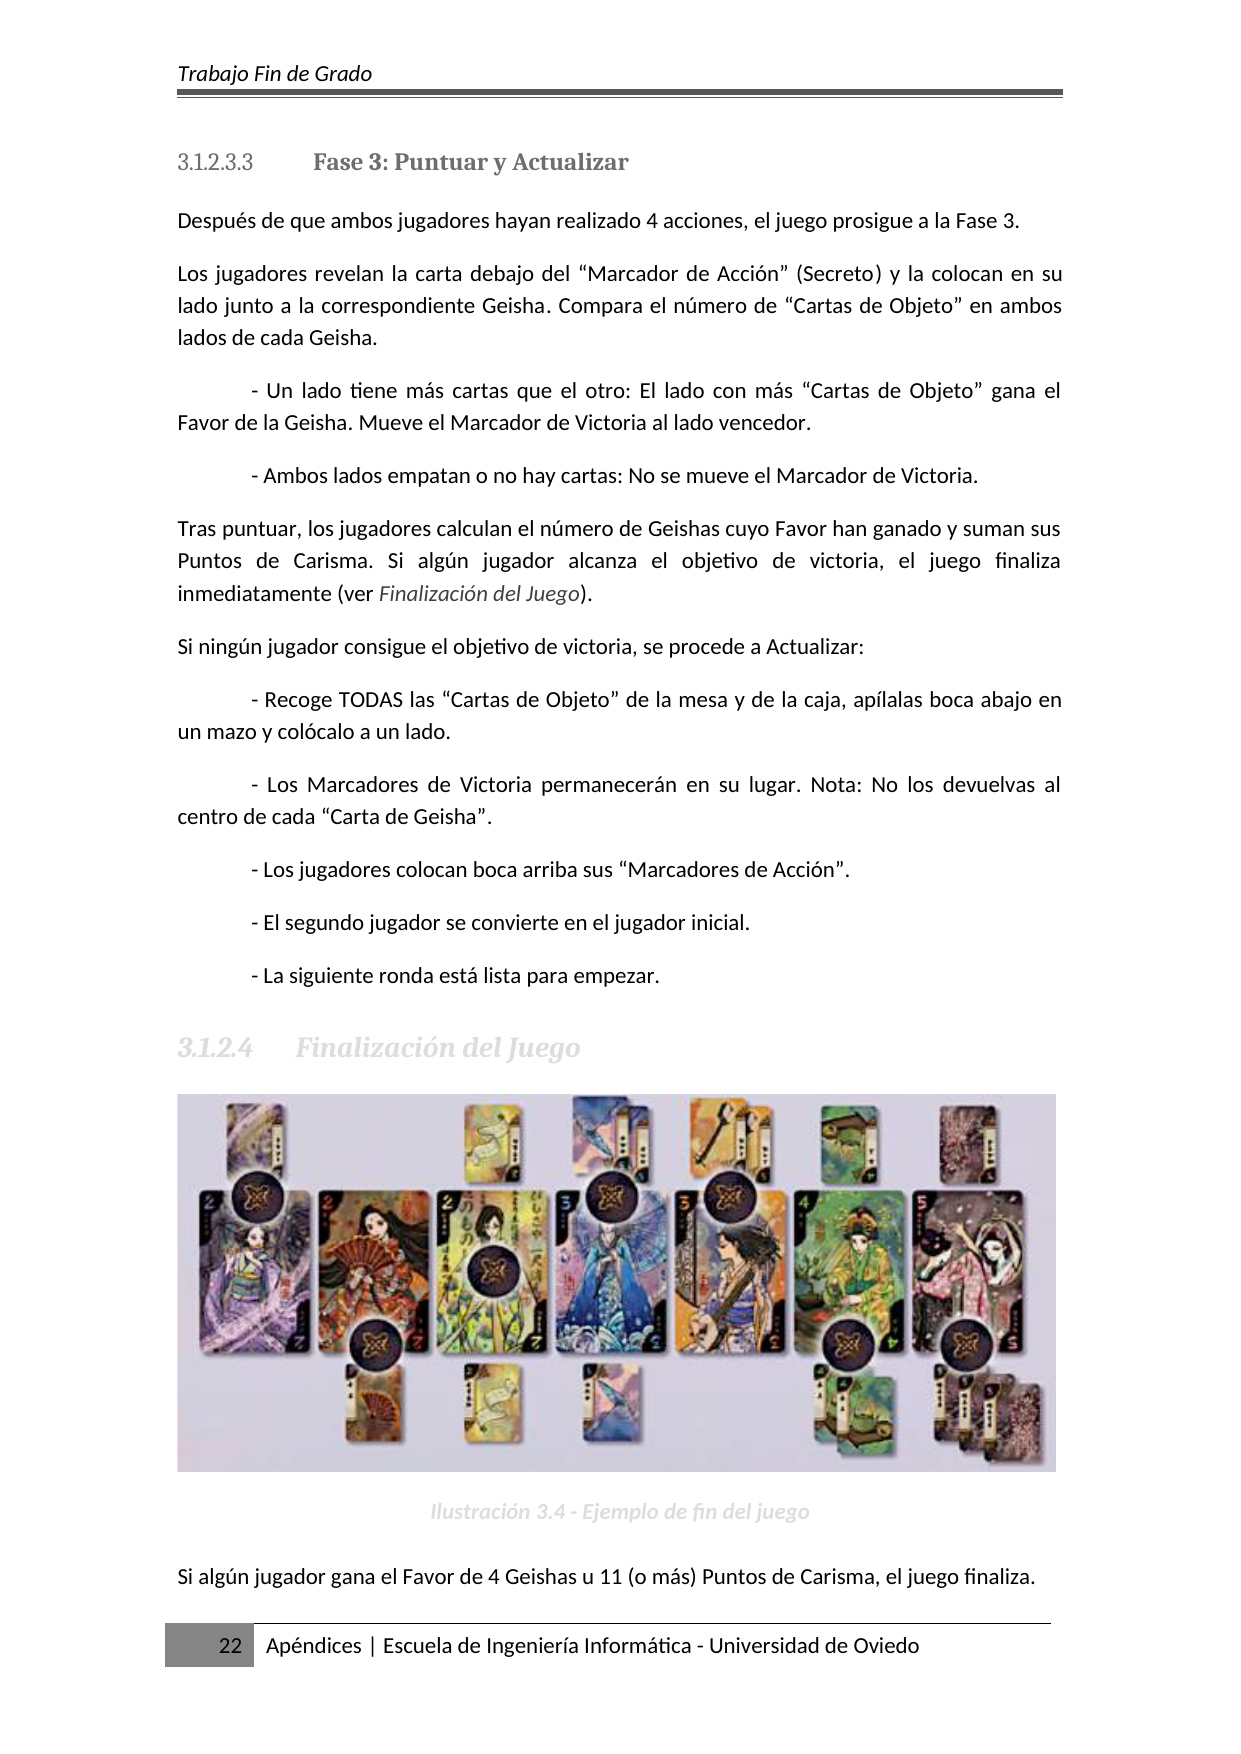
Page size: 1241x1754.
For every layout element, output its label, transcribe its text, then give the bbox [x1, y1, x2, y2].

text - La siguiente ronda está lista para empezar. [177, 961, 1063, 989]
text - Un lado tiene más cartas que el otro: El lado con más “Cartas de Objeto” gana el Favor de la Geisha. Mueve el Marcador de Victoria al lado vencedor. [177, 376, 1063, 436]
text - Los Marcadores de Victoria permanecerán en su lugar. Nota: No los devuelvas al centro de cada “Carta de Geisha”. [177, 770, 1063, 830]
text Ilustración 3.4 - Ejemplo de fin del juego [177, 1497, 1063, 1525]
subtitle Fase 3: Puntuar y Actualizar [177, 148, 1063, 176]
text Después de que ambos jugadores hayan realizado 4 acciones, el juego prosigue a la Fase 3. [177, 206, 1063, 234]
text Si algún jugador gana el Favor de 4 Geishas u 11 (o más) Puntos de Carisma, el juego finaliza. [177, 1562, 1063, 1591]
text - Los jugadores colocan boca arriba sus “Marcadores de Acción”. [177, 855, 1063, 883]
text - Recoge TODAS las “Cartas de Objeto” de la mesa y de la caja, apílalas boca abajo en un mazo y colócalo a un lado. [177, 685, 1063, 745]
subtitle Finalización del Juego [177, 1031, 1063, 1064]
text Los jugadores revelan la carta debajo del “Marcador de Acción” (Secreto) y la colocan en su lado junto a la correspondiente Geisha. Compara el número de “Cartas de Objeto” en ambos lados de cada Geisha. [177, 259, 1063, 351]
text - Ambos lados empatan o no hay cartas: No se mueve el Marcador de Victoria. [177, 461, 1063, 489]
text - El segundo jugador se convierte en el jugador inicial. [177, 908, 1063, 936]
text Si ningún jugador consigue el objetivo de victoria, se procede a Actualizar: [177, 632, 1063, 660]
text Tras puntuar, los jugadores calculan el número de Geishas cuyo Favor han ganado y suman sus Puntos de Carisma. Si algún jugador alcanza el objetivo de victoria, el juego finaliza inmediatamente (ver Finalización del Juego). [177, 514, 1063, 607]
